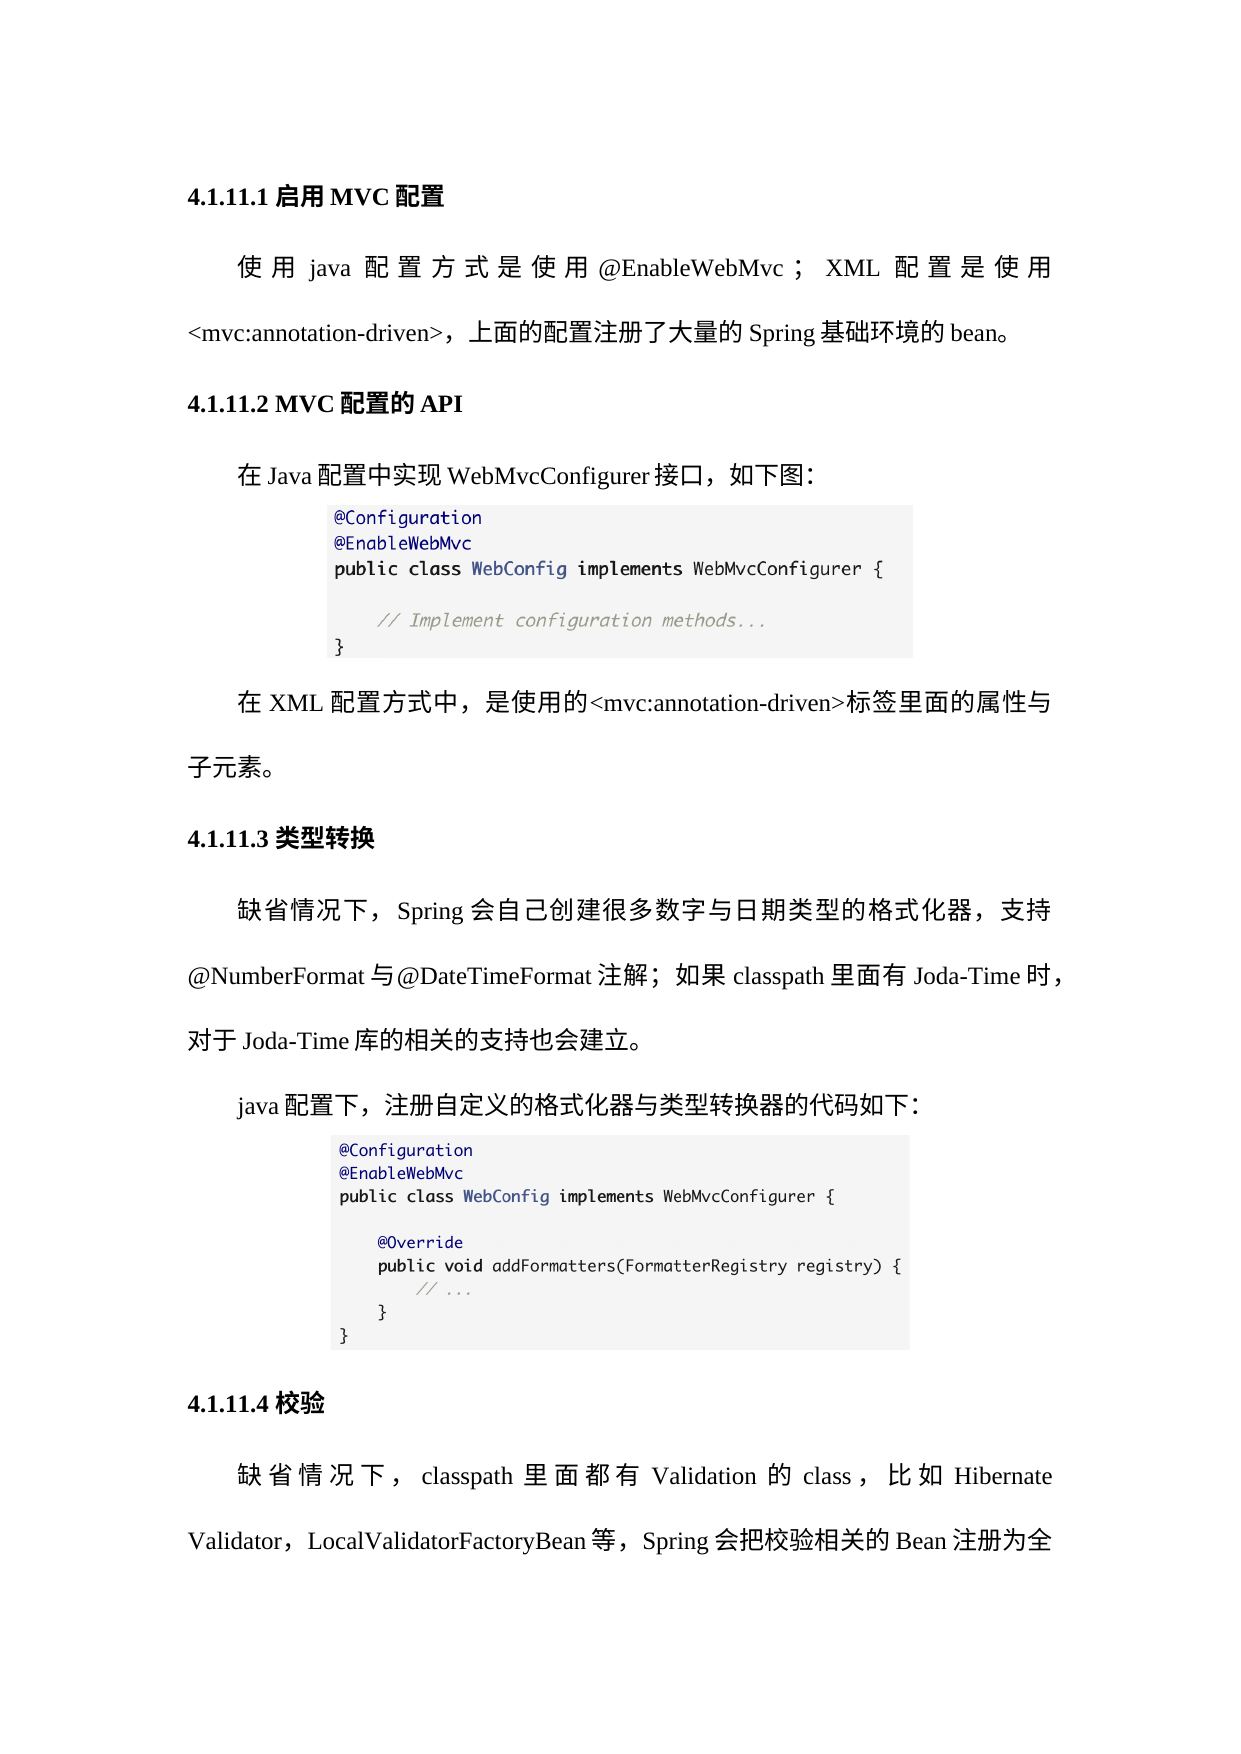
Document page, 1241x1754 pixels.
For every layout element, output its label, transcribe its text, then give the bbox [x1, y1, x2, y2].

subtitle 4.1.11.2 MVC配置的API [187, 369, 1053, 434]
text 使用java配置方式是使用@EnableWebMvc；XML配置是使用<mvc:annotation-driven>，上面的配置注册了大量的Spring基础环境的bean。 [187, 233, 1053, 363]
subtitle 4.1.11.4 校验 [187, 1369, 1053, 1434]
picture [330, 1135, 910, 1350]
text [187, 1441, 1053, 1571]
text 缺省情况下，Spring会自己创建很多数字与日期类型的格式化器，支持@NumberFormat与@DateTimeFormat注解；如果classpath里面有Joda-Time时，对于Joda-Time库的相关的支持也会建立。 [187, 876, 1053, 1071]
picture [327, 505, 914, 658]
subtitle 4.1.11.3 类型转换 [187, 804, 1053, 869]
text 在XML配置方式中，是使用的<mvc:annotation-driven>标签里面的属性与子元素。 [187, 668, 1053, 798]
text java配置下，注册自定义的格式化器与类型转换器的代码如下： [187, 1071, 1053, 1136]
text 在Java配置中实现WebMvcConfigurer接口，如下图： [187, 441, 1053, 506]
subtitle 4.1.11.1 启用MVC配置 [187, 162, 1053, 227]
